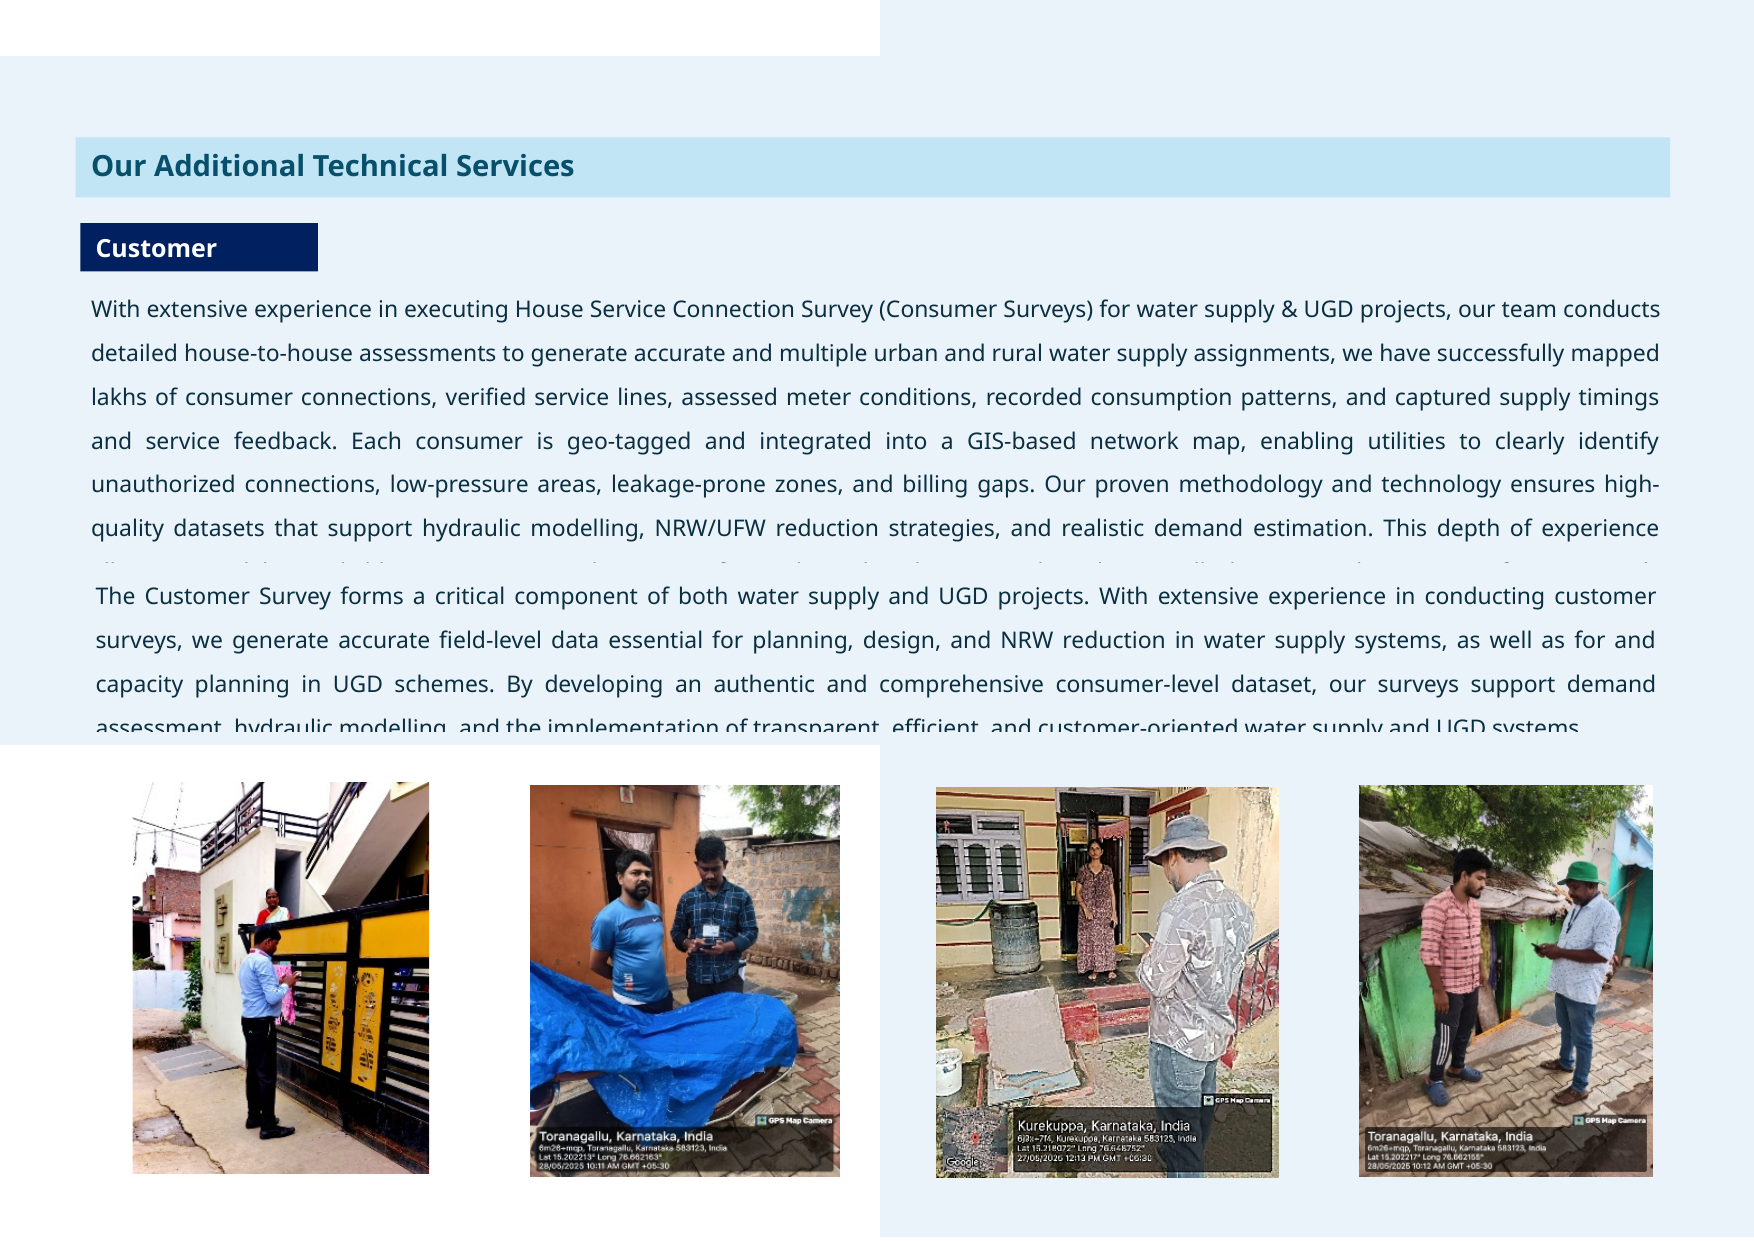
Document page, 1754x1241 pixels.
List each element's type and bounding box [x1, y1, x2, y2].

picture [132, 782, 430, 1174]
picture [530, 785, 840, 1177]
picture [1359, 785, 1653, 1177]
picture [936, 787, 1279, 1178]
